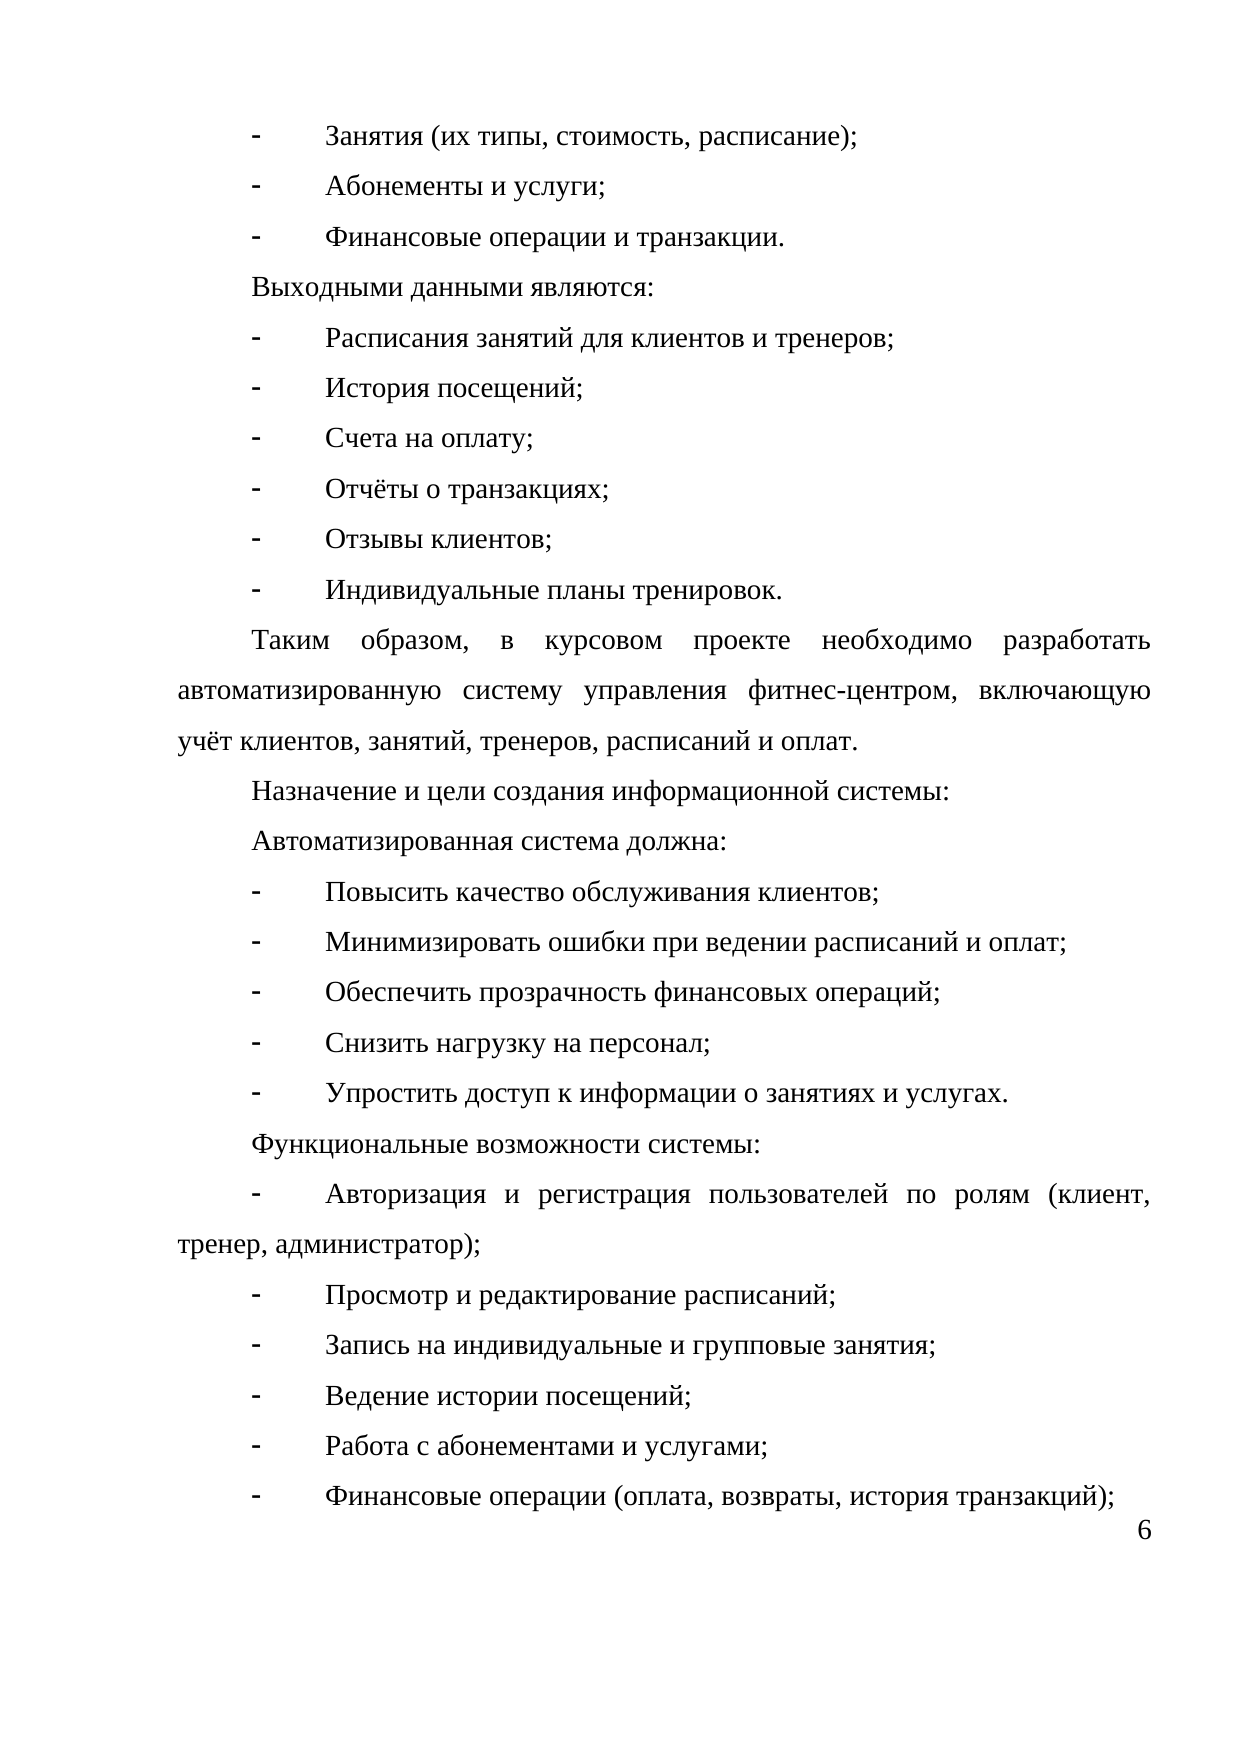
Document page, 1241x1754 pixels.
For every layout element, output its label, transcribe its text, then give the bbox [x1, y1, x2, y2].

text Таким образом, в курсовом проекте необходимо разработать автоматизированную систему управления фитнес-центром, включающую учёт клиентов, занятий, тренеров, расписаний и оплат. [177, 622, 1152, 756]
list Авторизация и регистрация пользователей по ролям (клиент, тренер, администратор); [177, 1176, 1152, 1260]
list Расписания занятий для клиентов и тренеров; [177, 320, 1152, 353]
list Финансовые операции (оплата, возвраты, история транзакций); [177, 1478, 1152, 1512]
list Снизить нагрузку на персонал; [177, 1025, 1152, 1059]
list Минимизировать ошибки при ведении расписаний и оплат; [177, 924, 1152, 958]
list Финансовые операции и транзакции. [177, 219, 1152, 253]
list Индивидуальные планы тренировок. [177, 572, 1152, 605]
text Автоматизированная система должна: [177, 823, 1152, 857]
list Обеспечить прозрачность финансовых операций; [177, 974, 1152, 1008]
list Упростить доступ к информации о занятиях и услугах. [177, 1075, 1152, 1109]
list Отчёты о транзакциях; [177, 471, 1152, 504]
list Счета на оплату; [177, 421, 1152, 454]
list Занятия (их типы, стоимость, расписание); [177, 118, 1152, 152]
list Работа с абонементами и услугами; [177, 1428, 1152, 1462]
text Выходными данными являются: [177, 269, 1152, 303]
list Просмотр и редактирование расписаний; [177, 1277, 1152, 1311]
list Запись на индивидуальные и групповые занятия; [177, 1327, 1152, 1361]
text Назначение и цели создания информационной системы: [177, 773, 1152, 807]
list Отзывы клиентов; [177, 521, 1152, 555]
text Функциональные возможности системы: [177, 1126, 1152, 1159]
list Абонементы и услуги; [177, 168, 1152, 202]
list Ведение истории посещений; [177, 1378, 1152, 1411]
list История посещений; [177, 370, 1152, 404]
list Повысить качество обслуживания клиентов; [177, 874, 1152, 907]
